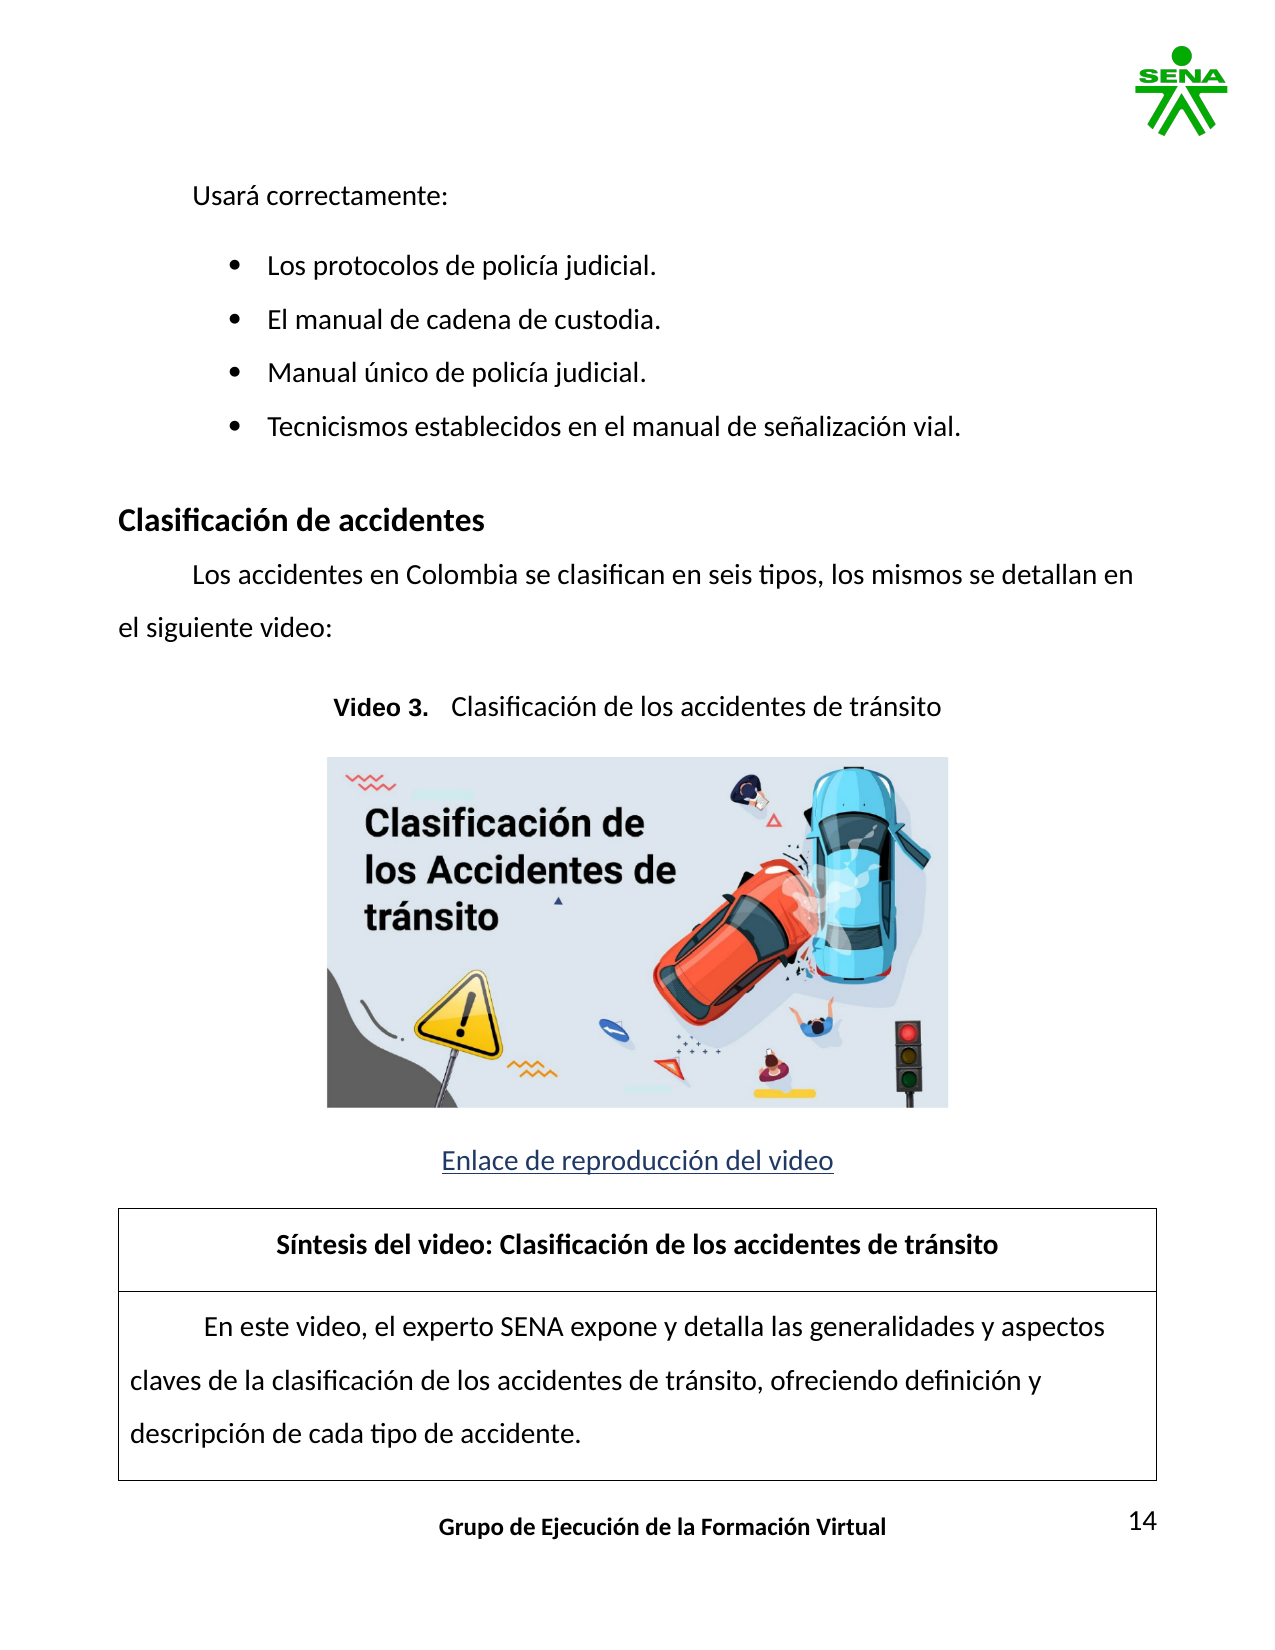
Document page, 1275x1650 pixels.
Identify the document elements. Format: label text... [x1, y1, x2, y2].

text Clasificación de los accidentes de tránsito [118, 688, 1157, 723]
picture [1135, 46, 1228, 136]
table_header Síntesis del video: Clasificación de los accidentes de tránsito [119, 1209, 1156, 1291]
table_cell En este video, el experto SENA expone y detalla las generalidades y aspectos claves de la clasificación de los accidentes de tránsito, ofreciendo definición y descripción de cada tipo de accidente. [119, 1292, 1156, 1480]
list Manual único de policía judicial. [229, 354, 1157, 390]
list Los protocolos de policía judicial. [229, 247, 1157, 283]
text Los accidentes en Colombia se clasifican en seis tipos, los mismos se detallan en el siguiente video: [118, 556, 1157, 645]
text Enlace de reproducción del video [118, 1142, 1157, 1178]
subtitle Clasificación de accidentes [118, 498, 1157, 539]
list Tecnicismos establecidos en el manual de señalización vial. [229, 408, 1157, 443]
text Usará correctamente: [118, 177, 1157, 213]
list El manual de cadena de custodia. [229, 301, 1157, 336]
picture [326, 757, 949, 1108]
